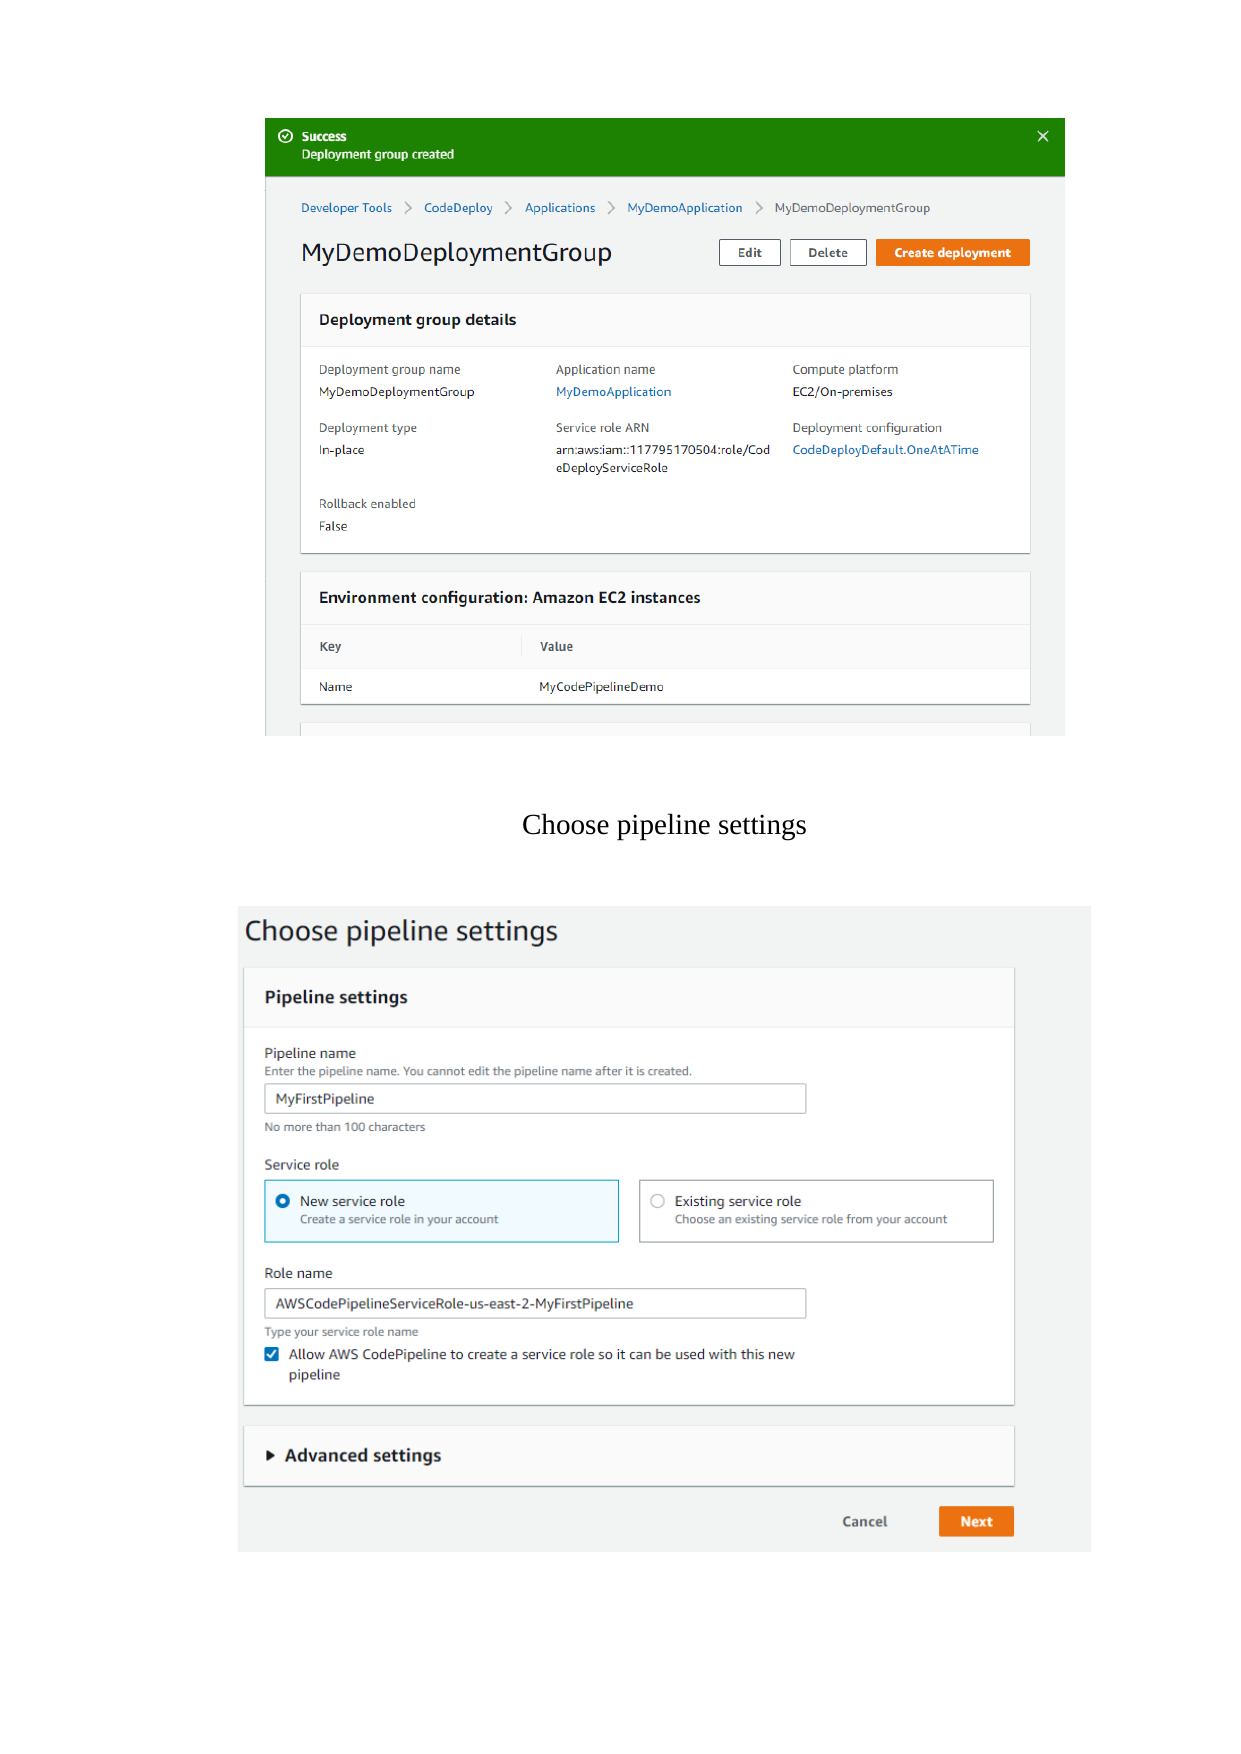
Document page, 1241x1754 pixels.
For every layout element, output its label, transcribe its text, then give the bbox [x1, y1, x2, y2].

picture [237, 906, 1092, 1552]
text Choose pipeline settings [177, 807, 1152, 841]
picture [263, 118, 1066, 736]
